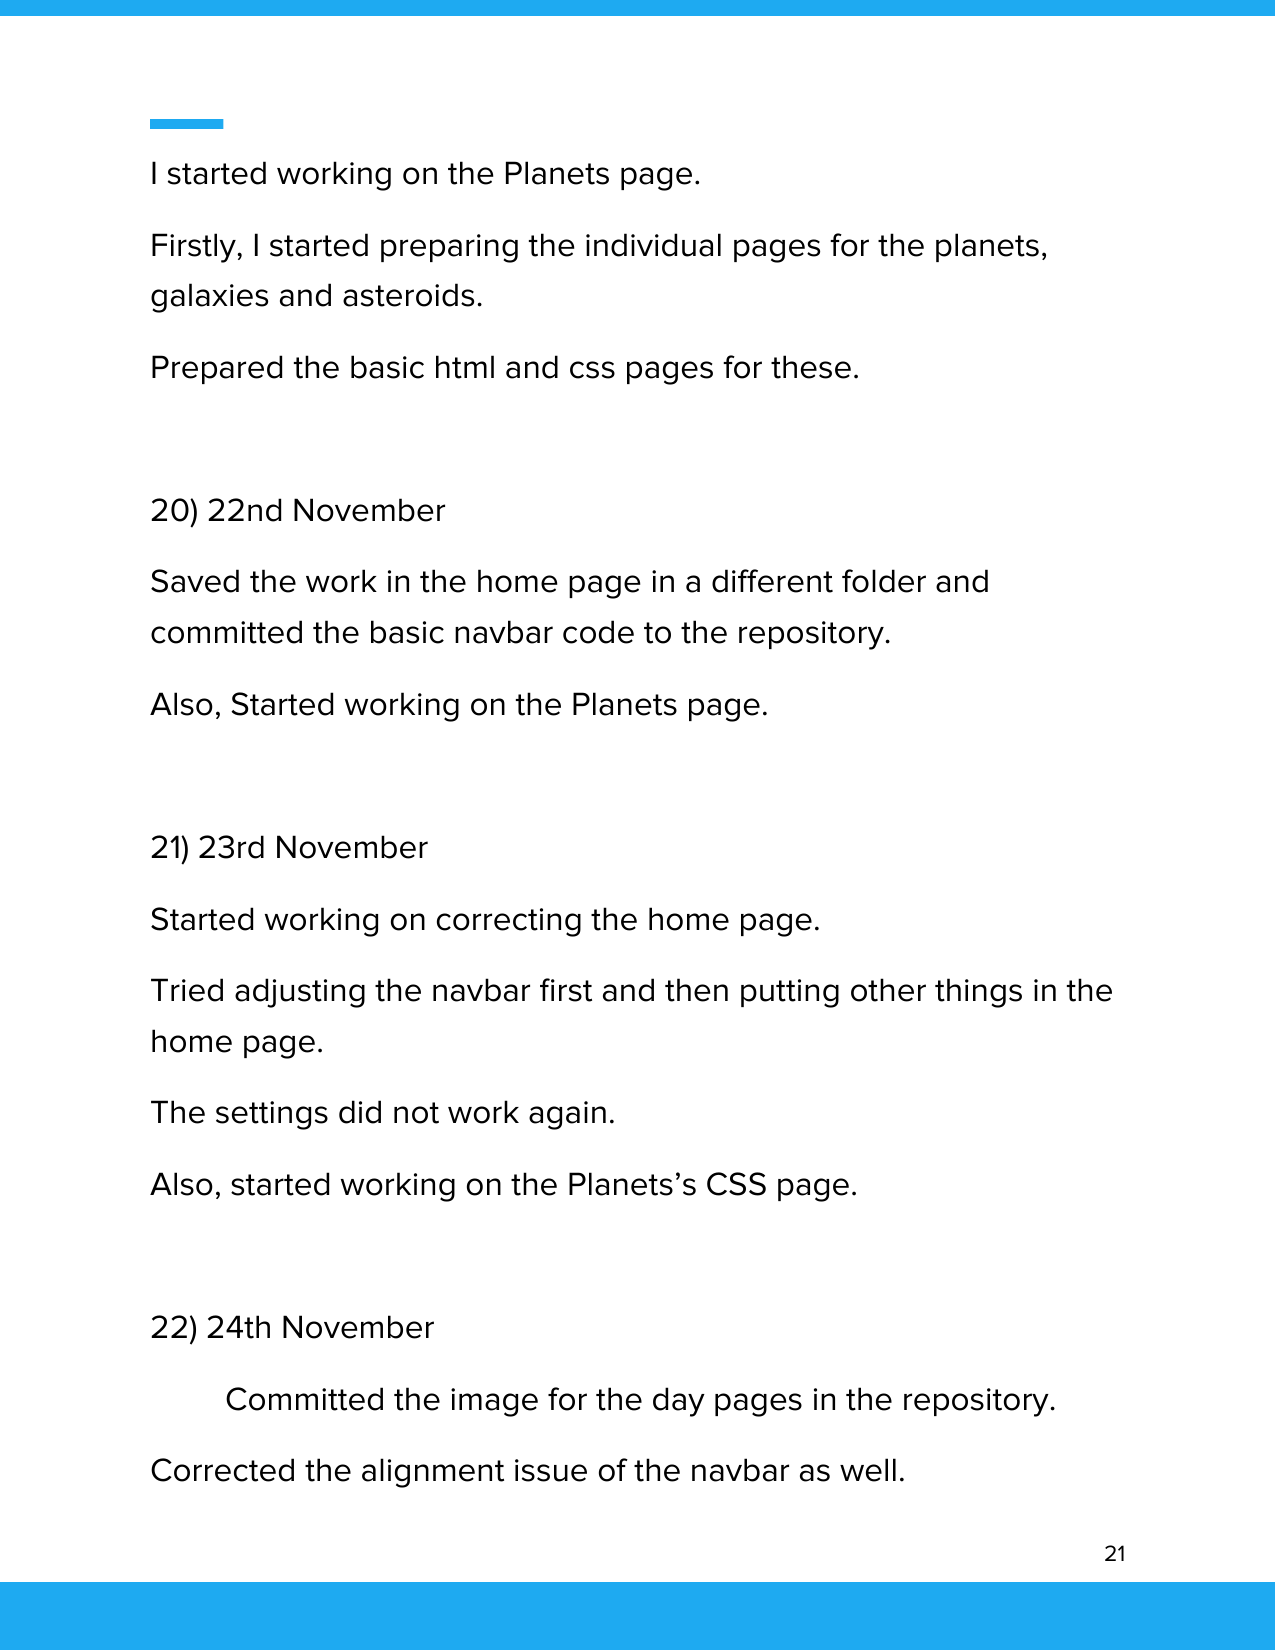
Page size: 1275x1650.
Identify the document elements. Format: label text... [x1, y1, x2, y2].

text The settings did not work again. [150, 1093, 1125, 1134]
text I started working on the Planets page. [150, 154, 1125, 194]
picture [0, 0, 1275, 16]
picture [150, 119, 224, 129]
text Also, Started working on the Planets page. [150, 684, 1125, 725]
text 21) 23rd November [150, 828, 1125, 868]
text Also, started working on the Planets’s CSS page. [150, 1165, 1125, 1205]
picture [0, 1582, 1275, 1650]
text Firstly, I started preparing the individual pages for the planets, galaxies and asteroids. [150, 225, 1125, 317]
text 20) 22nd November [150, 491, 1125, 531]
text Committed the image for the day pages in the repository. [150, 1379, 1125, 1420]
text Saved the work in the home page in a different folder and committed the basic navbar code to the repository. [150, 562, 1125, 654]
text Corrected the alignment issue of the navbar as well. [150, 1451, 1125, 1492]
text Started working on correcting the home page. [150, 899, 1125, 940]
text 22) 24th November [150, 1308, 1125, 1348]
text Tried adjusting the navbar first and then putting other things in the home page. [150, 971, 1125, 1062]
text Prepared the basic html and css pages for these. [150, 348, 1125, 388]
